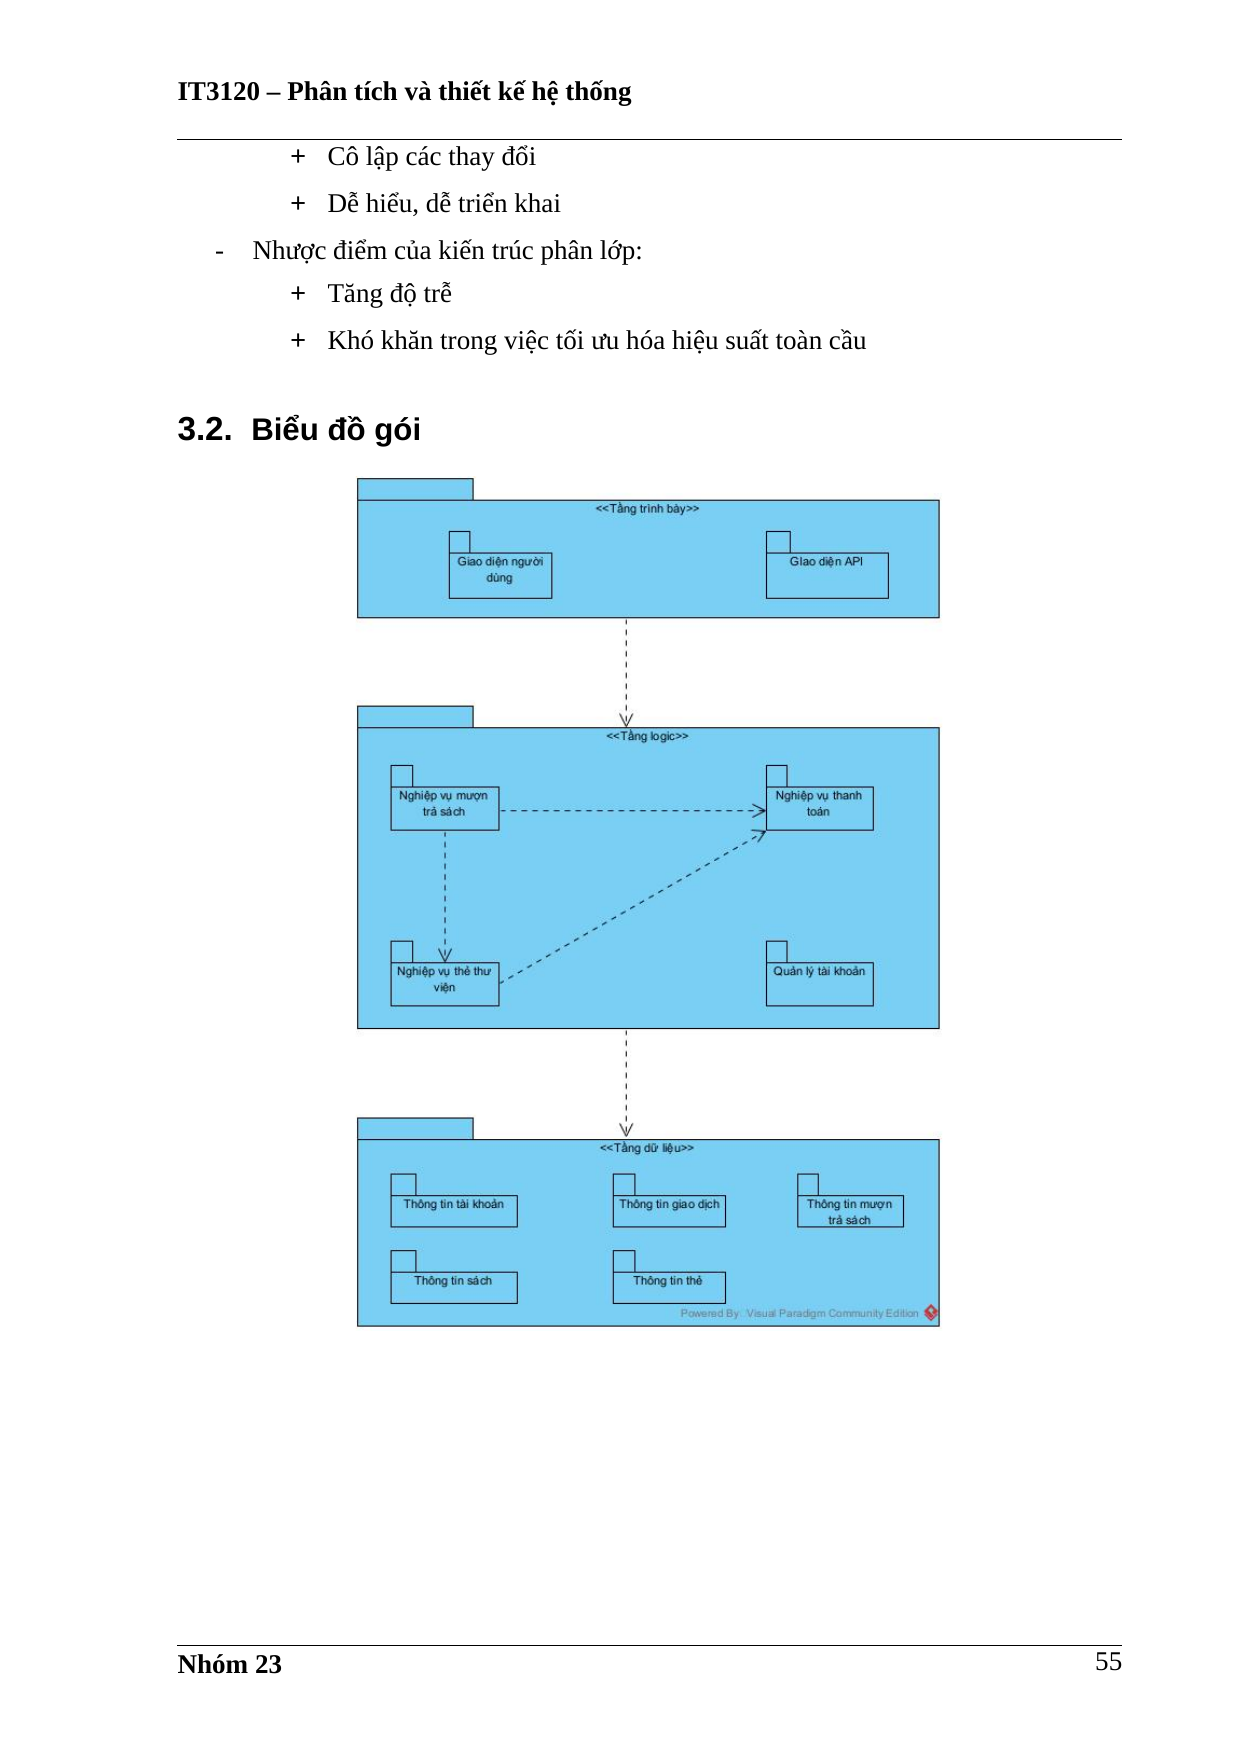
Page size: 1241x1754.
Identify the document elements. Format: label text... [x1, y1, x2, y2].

list Nhược điểm của kiến trúc phân lớp: [215, 234, 1122, 265]
picture [355, 476, 944, 1331]
list Dễ hiểu, dễ triển khai [290, 187, 1122, 221]
list Khó khăn trong việc tối ưu hóa hiệu suất toàn cầu [290, 324, 1122, 358]
list Tăng độ trễ [290, 277, 1122, 311]
list Cô lập các thay đổi [290, 140, 1122, 174]
subtitle Biểu đồ gói [177, 408, 1122, 447]
